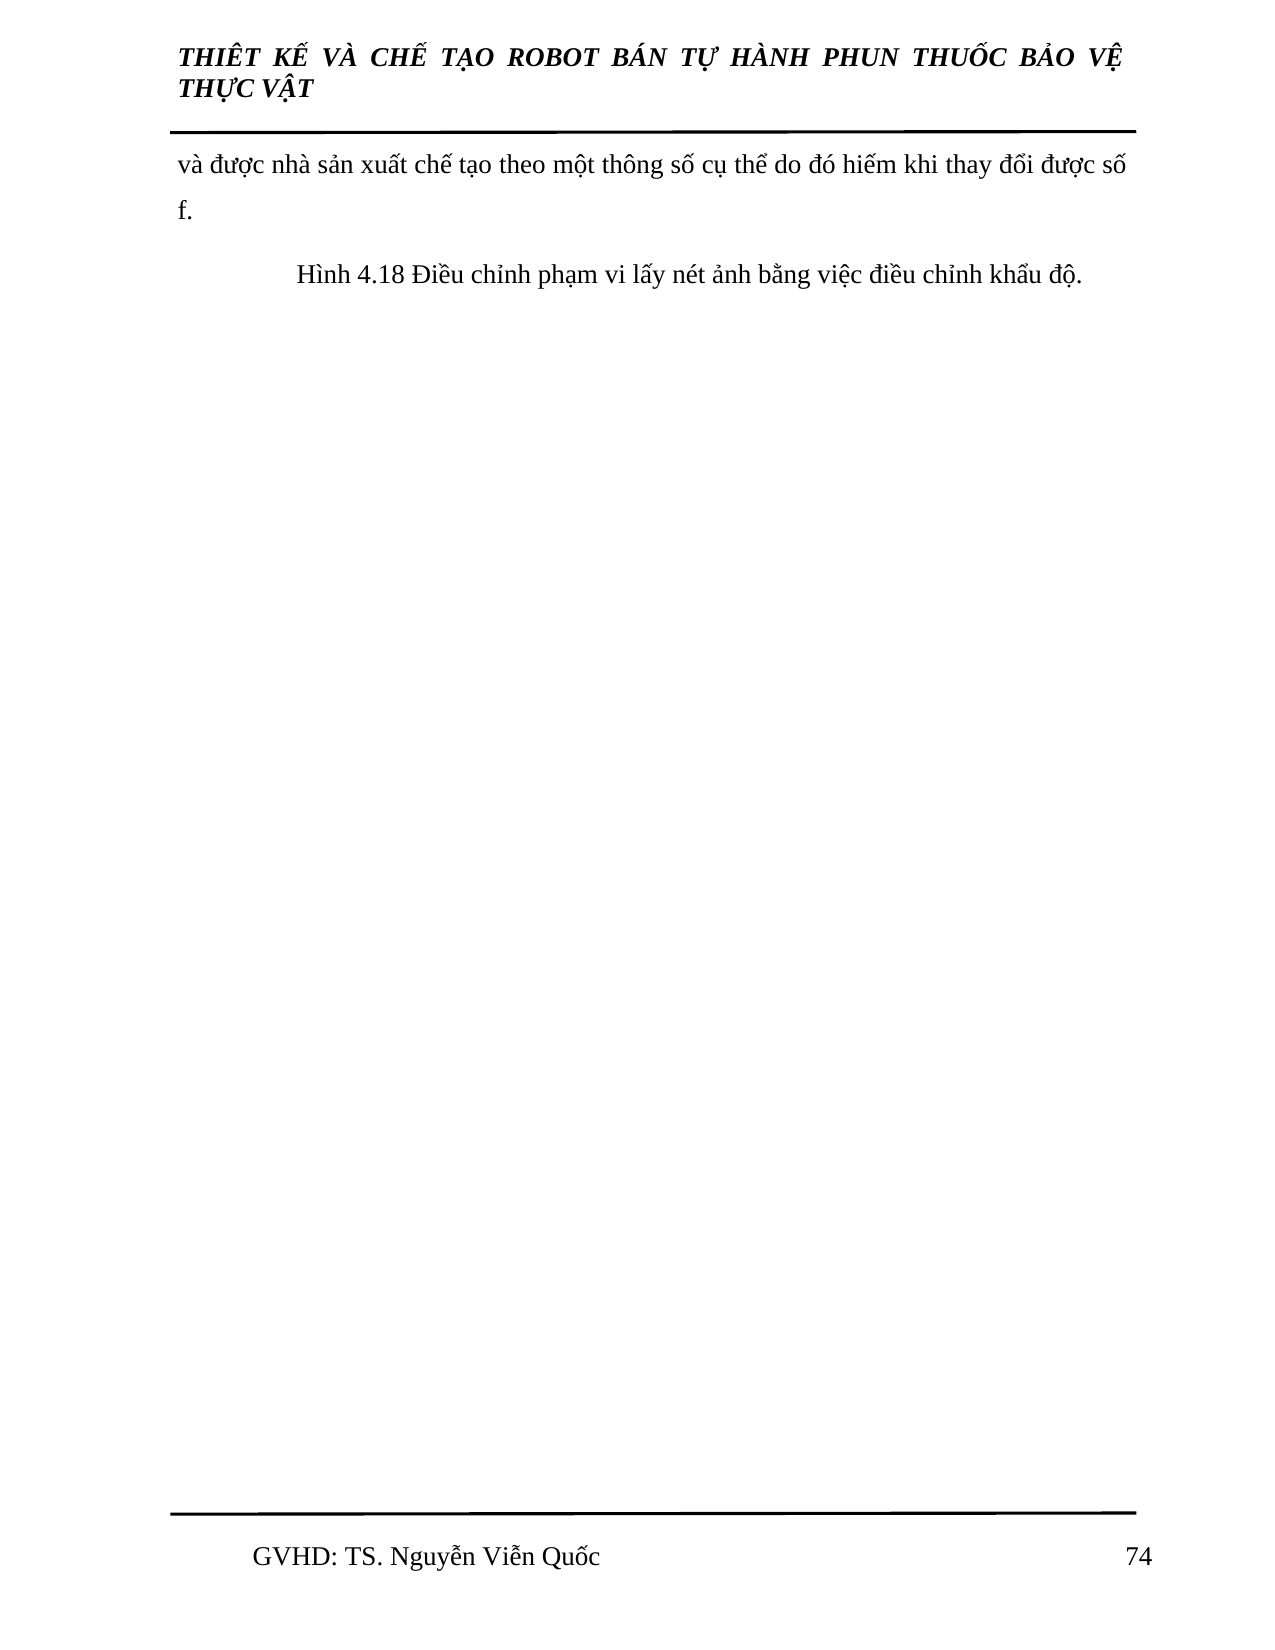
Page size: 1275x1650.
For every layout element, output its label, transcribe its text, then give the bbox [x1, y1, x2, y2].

subtitle Hình 4.18 Điều chỉnh phạm vi lấy nét ảnh bằng việc điều chỉnh khẩu độ. [177, 258, 1127, 289]
